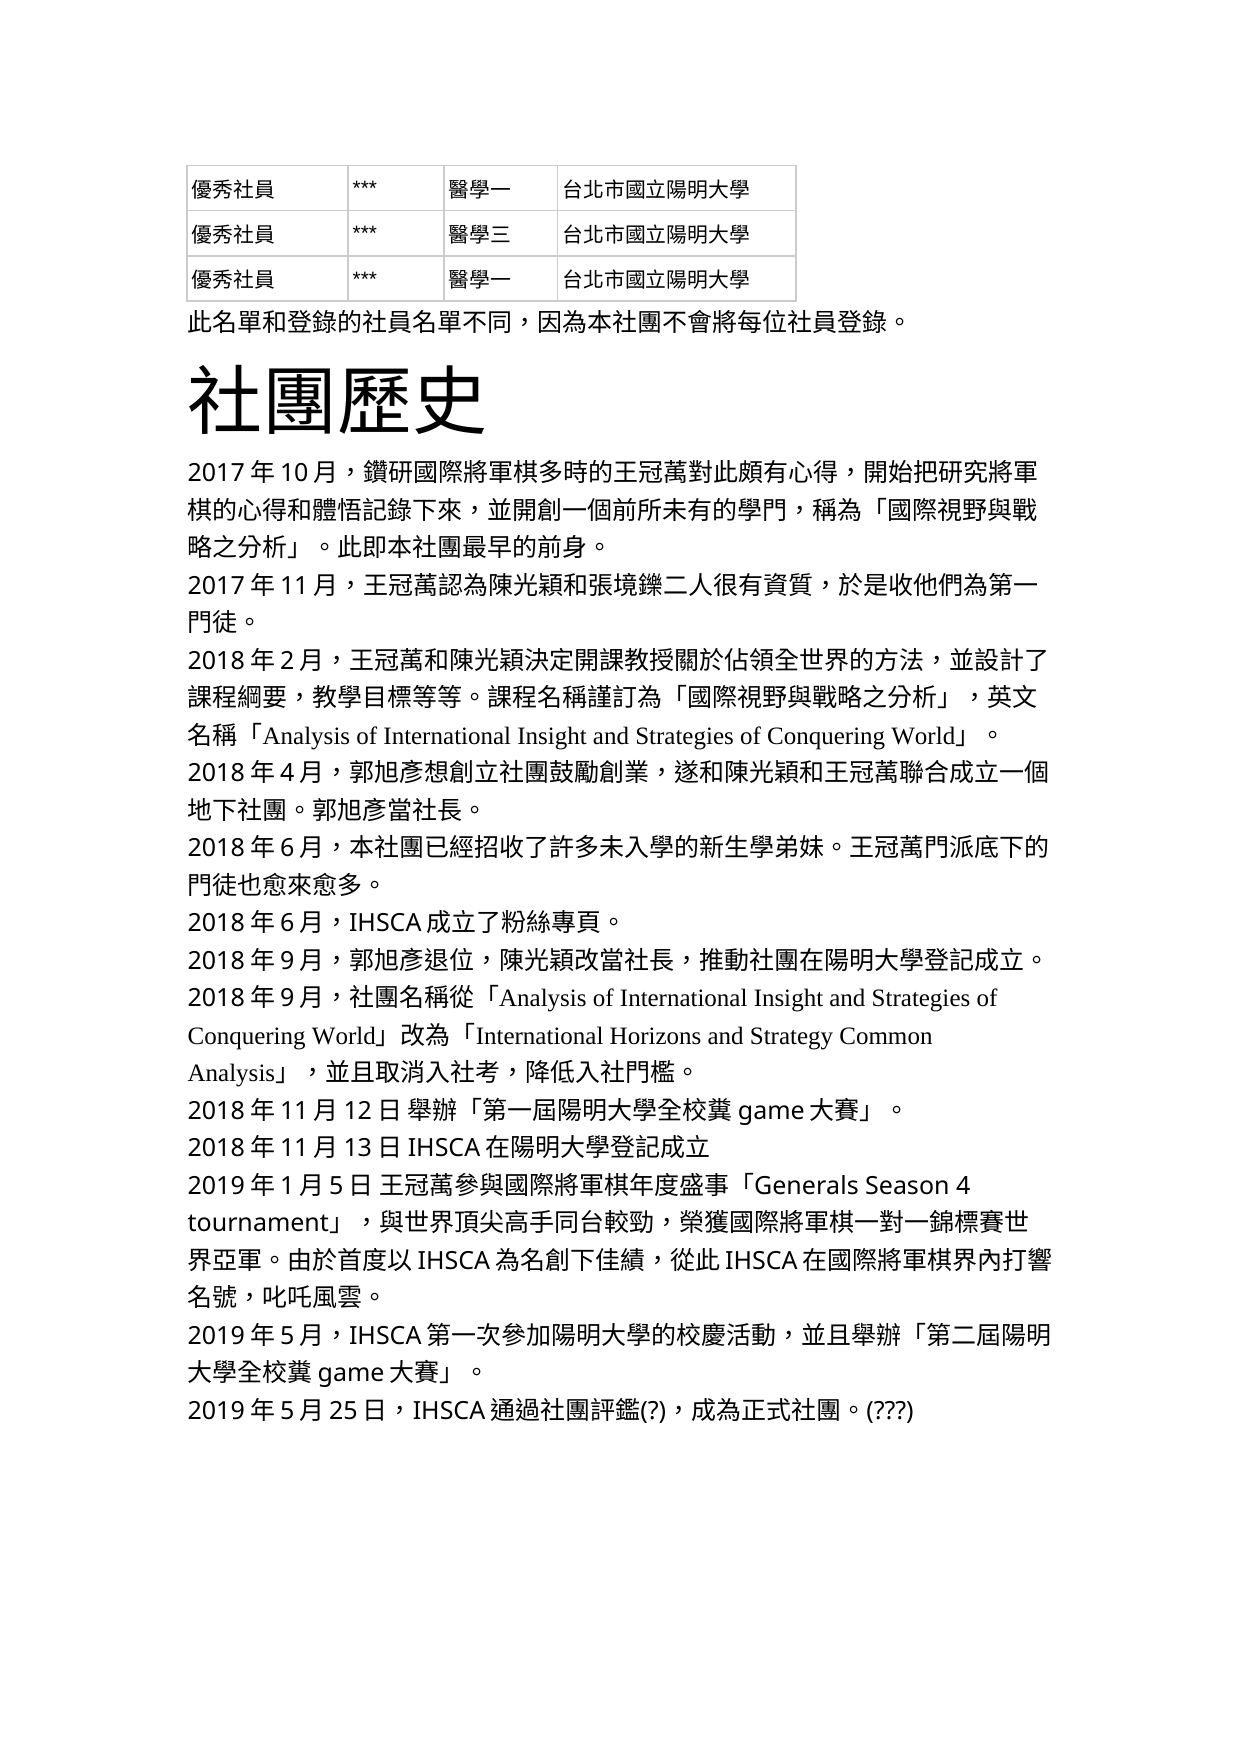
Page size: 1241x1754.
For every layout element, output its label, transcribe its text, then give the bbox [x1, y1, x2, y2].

text 2018年6月，IHSCA成立了粉絲專頁。 [187, 902, 1053, 939]
text 2018年6月，本社團已經招收了許多未入學的新生學弟妹。王冠萭門派底下的門徒也愈來愈多。 [187, 827, 1053, 902]
text 2018年11月13日 IHSCA在陽明大學登記成立 [187, 1127, 1053, 1164]
text 2018年9月，社團名稱從「Analysis of International Insight and Strategies of Conquering World」改為「International Horizons and Strategy Common Analysis」，並且取消入社考，降低入社門檻。 [187, 977, 1053, 1089]
table_cell *** [349, 211, 443, 255]
text 2017年10月，鑽研國際將軍棋多時的王冠萭對此頗有心得，開始把研究將軍棋的心得和體悟記錄下來，並開創一個前所未有的學門，稱為「國際視野與戰略之分析」。此即本社團最早的前身。 [187, 452, 1053, 564]
text 2018年11月12日 舉辦「第一屆陽明大學全校糞game大賽」。 [187, 1089, 1053, 1127]
table_cell 優秀社員 [188, 257, 347, 300]
text 2017年11月，王冠萭認為陳光穎和張境鑠二人很有資質，於是收他們為第一門徒。 [187, 564, 1053, 639]
text 2018年9月，郭旭彥退位，陳光穎改當社長，推動社團在陽明大學登記成立。 [187, 939, 1053, 977]
table_cell *** [349, 166, 443, 210]
text 此名單和登錄的社員名單不同，因為本社團不會將每位社員登錄。 [187, 302, 1053, 339]
table_cell 醫學三 [445, 211, 557, 255]
table_cell 優秀社員 [188, 211, 347, 255]
table_cell 醫學一 [445, 257, 557, 300]
table_cell 優秀社員 [188, 166, 347, 210]
table_cell 台北市國立陽明大學 [558, 166, 795, 210]
text 社團歷史 [187, 339, 1053, 452]
table_cell *** [349, 257, 443, 300]
table_cell 醫學一 [445, 166, 557, 210]
table_cell 台北市國立陽明大學 [558, 257, 795, 300]
text 2018年4月，郭旭彥想創立社團鼓勵創業，遂和陳光穎和王冠萭聯合成立一個地下社團。郭旭彥當社長。 [187, 752, 1053, 827]
table_cell 台北市國立陽明大學 [558, 211, 795, 255]
text 2019年5月25日，IHSCA通過社團評鑑(?)，成為正式社團。(???) [187, 1389, 1053, 1427]
text 2019年5月，IHSCA第一次參加陽明大學的校慶活動，並且舉辦「第二屆陽明大學全校糞game大賽」。 [187, 1314, 1053, 1389]
text 2018年2月，王冠萭和陳光穎決定開課教授關於佔領全世界的方法，並設計了課程綱要，教學目標等等。課程名稱謹訂為「國際視野與戰略之分析」，英文名稱「Analysis of International Insight and Strategies of Conquering World」。 [187, 639, 1053, 752]
text 2019年1月5日 王冠萭參與國際將軍棋年度盛事「Generals Season 4 tournament」，與世界頂尖高手同台較勁，榮獲國際將軍棋一對一錦標賽世界亞軍。由於首度以IHSCA為名創下佳績，從此IHSCA在國際將軍棋界內打響名號，叱吒風雲。 [187, 1164, 1053, 1314]
